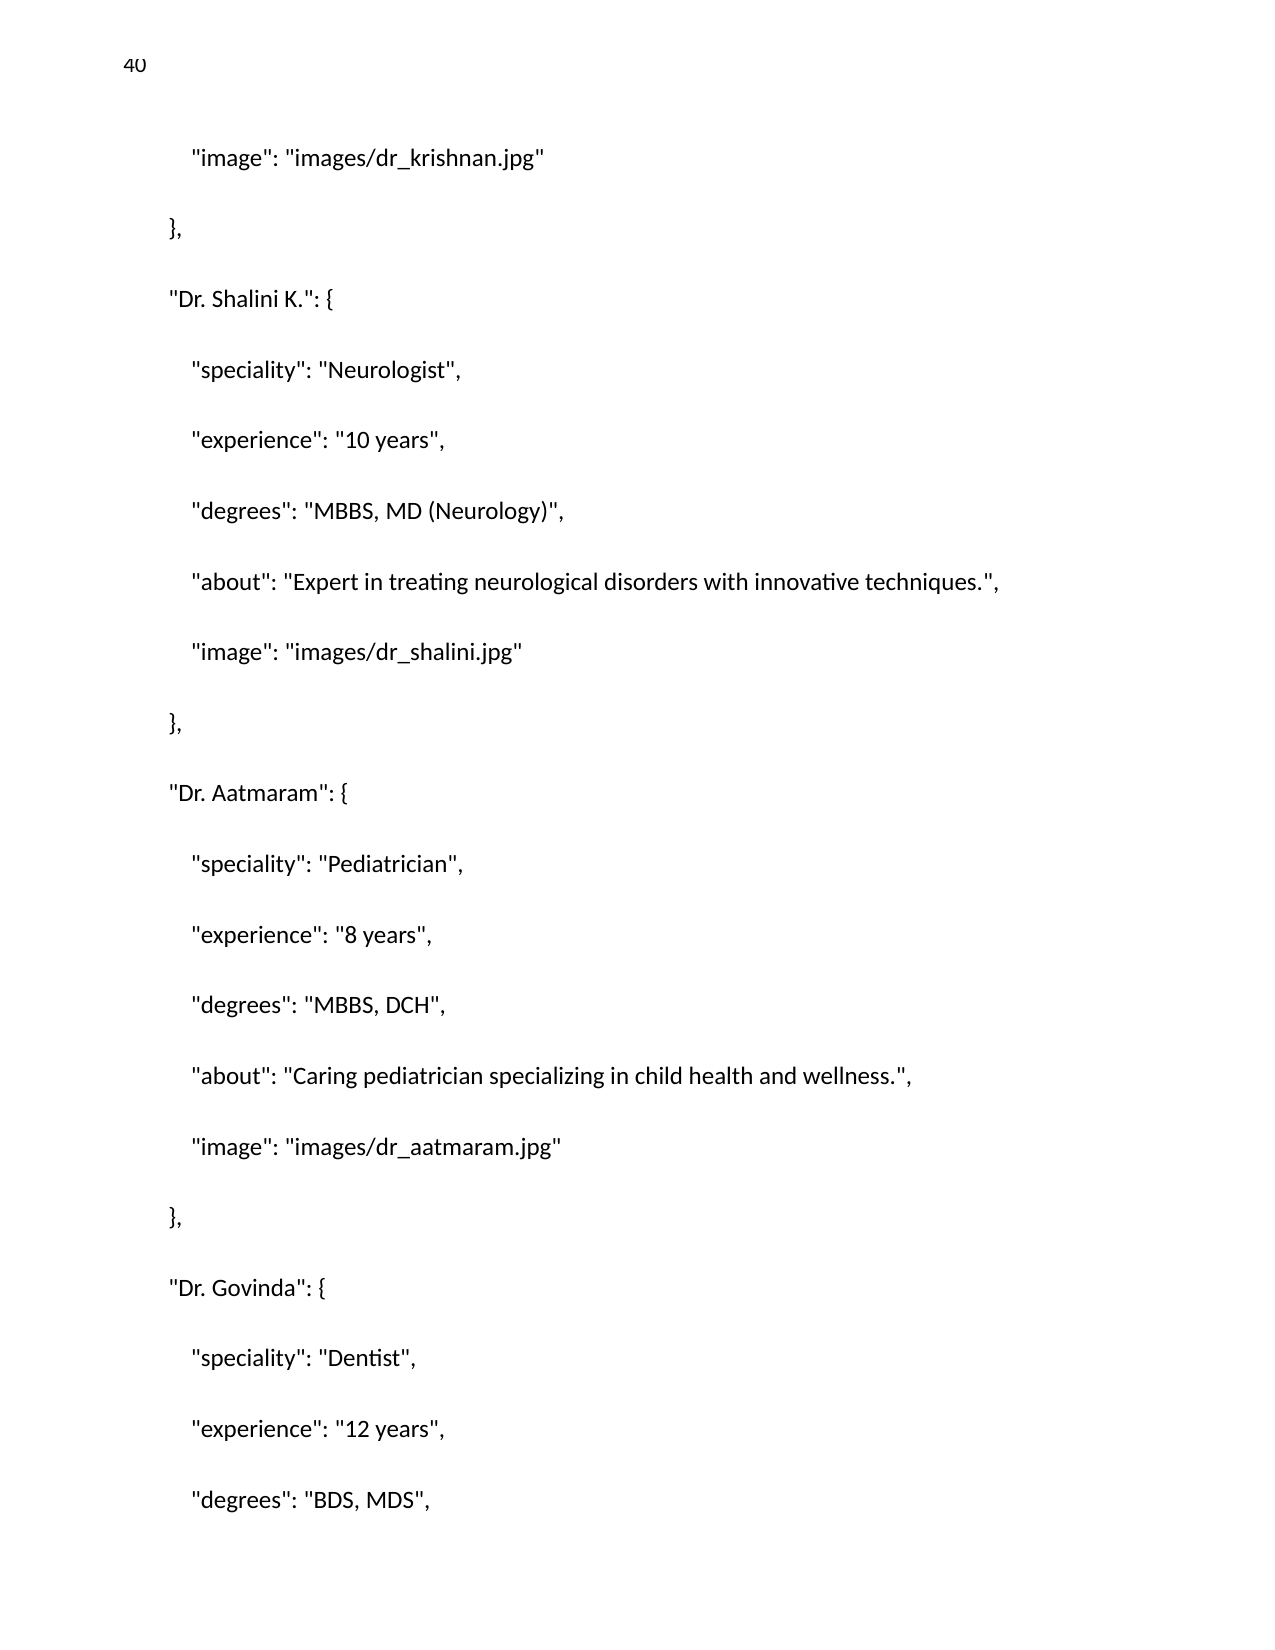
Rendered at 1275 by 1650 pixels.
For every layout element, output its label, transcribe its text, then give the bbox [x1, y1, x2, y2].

text "image": "images/dr_krishnan.jpg" [123, 142, 1170, 172]
text "about": "Caring pediatrician specializing in child health and wellness.", [123, 1060, 1170, 1091]
text "image": "images/dr_aatmaram.jpg" [123, 1131, 1170, 1161]
text "experience": "12 years", [123, 1413, 1170, 1444]
text "speciality": "Neurologist", [123, 354, 1170, 384]
text "speciality": "Dentist", [123, 1342, 1170, 1373]
text "degrees": "BDS, MDS", [123, 1484, 1170, 1514]
text "Dr. Shalini K.": { [123, 283, 1170, 314]
text }, [123, 707, 1170, 737]
text "degrees": "MBBS, DCH", [123, 989, 1170, 1020]
text "speciality": "Pediatrician", [123, 848, 1170, 879]
text "experience": "8 years", [123, 919, 1170, 949]
text "Dr. Aatmaram": { [123, 777, 1170, 808]
text "about": "Expert in treating neurological disorders with innovative techniques.", [123, 566, 1170, 596]
text "image": "images/dr_shalini.jpg" [123, 636, 1170, 667]
text "experience": "10 years", [123, 424, 1170, 455]
text }, [123, 1201, 1170, 1232]
text }, [123, 212, 1170, 243]
text "degrees": "MBBS, MD (Neurology)", [123, 495, 1170, 526]
text "Dr. Govinda": { [123, 1272, 1170, 1302]
